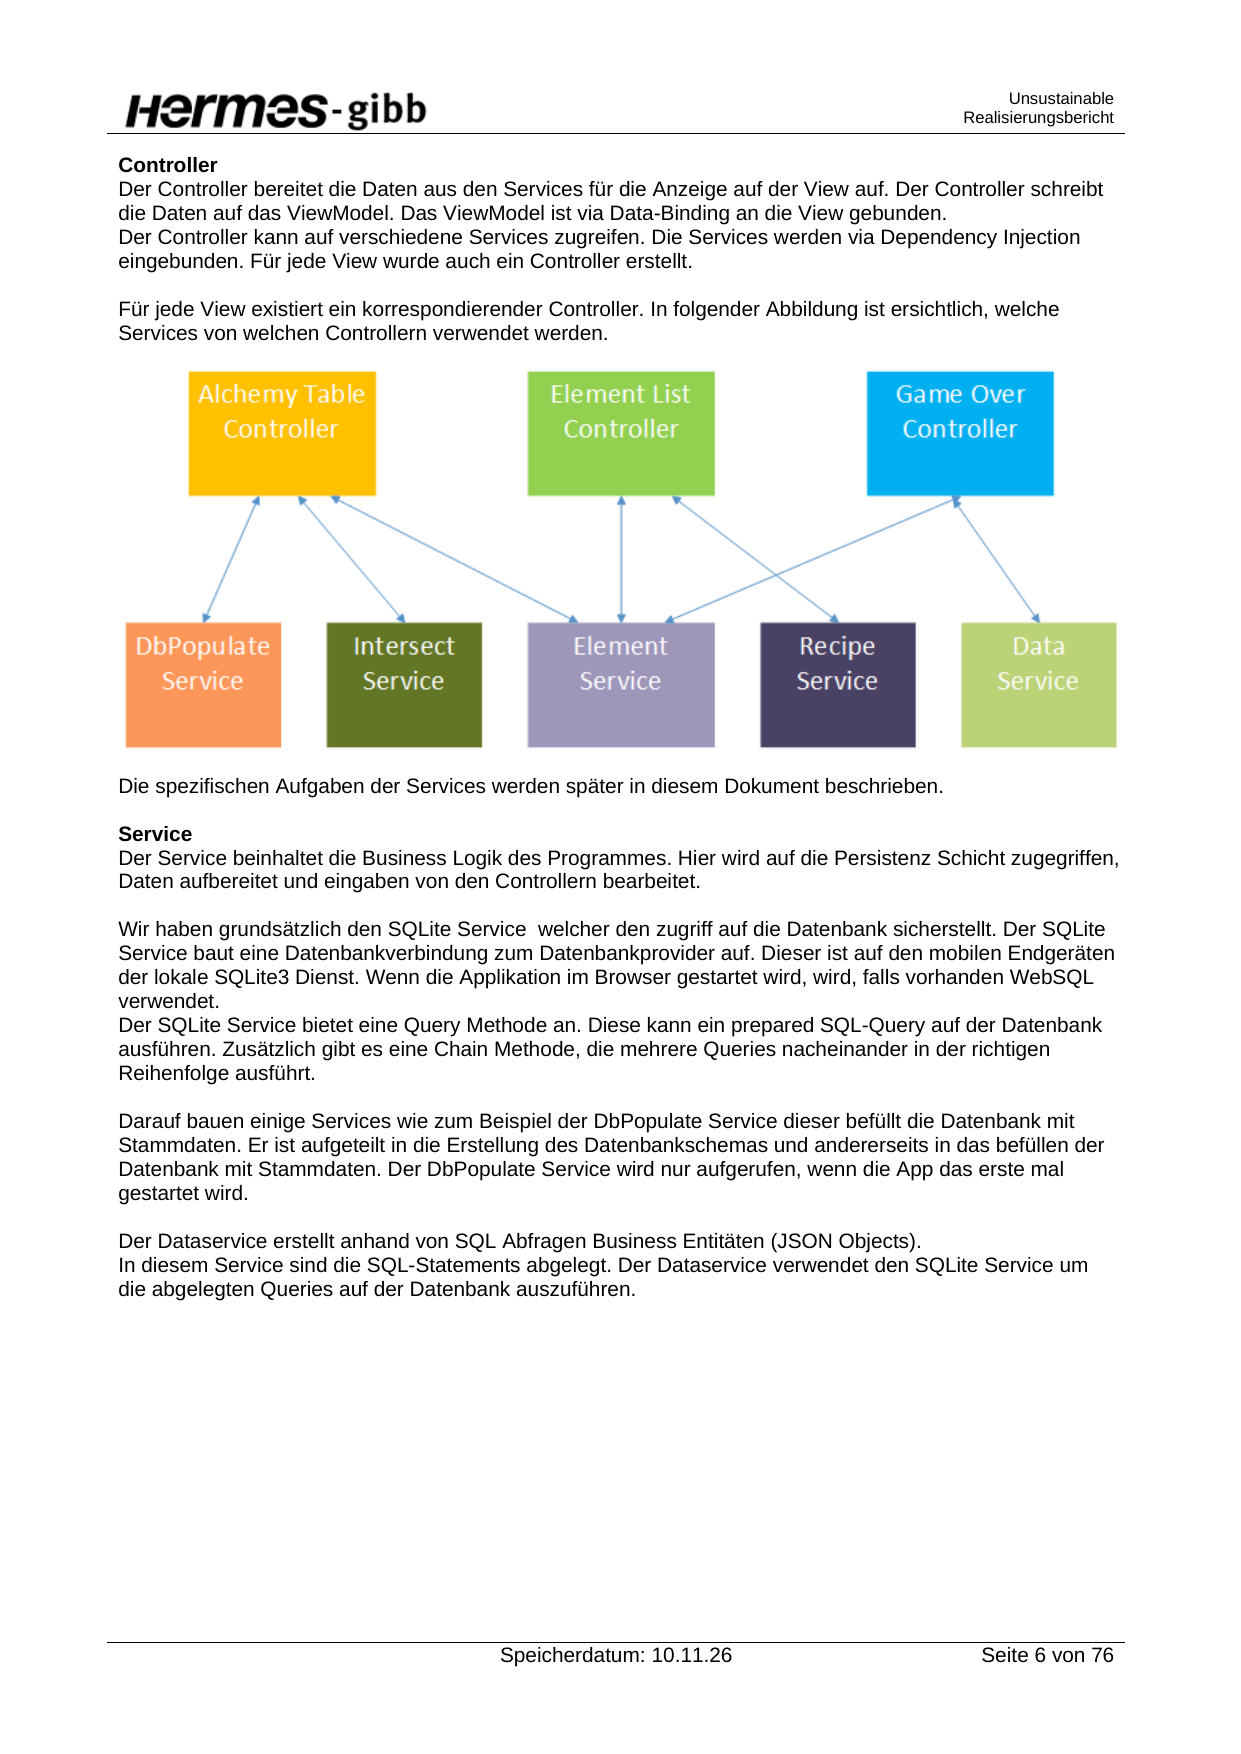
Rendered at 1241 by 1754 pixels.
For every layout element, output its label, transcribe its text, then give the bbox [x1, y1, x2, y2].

text Die spezifischen Aufgaben der Services werden später in diesem Dokument beschrieben. [118, 773, 1122, 797]
text Der Controller bereitet die Daten aus den Services für die Anzeige auf der View auf. Der Controller schreibt die Daten auf das ViewModel. Das ViewModel ist via Data-Binding an die View gebunden. [118, 177, 1122, 224]
text Der Controller kann auf verschiedene Services zugreifen. Die Services werden via Dependency Injection eingebunden. Für jede View wurde auch ein Controller erstellt. [118, 224, 1122, 272]
text In diesem Service sind die SQL-Statements abgelegt. Der Dataservice verwendet den SQLite Service um die abgelegten Queries auf der Datenbank auszuführen. [118, 1253, 1122, 1301]
text Wir haben grundsätzlich den SQLite Service welcher den zugriff auf die Datenbank sicherstellt. Der SQLite Service baut eine Datenbankverbindung zum Datenbankprovider auf. Dieser ist auf den mobilen Endgeräten der lokale SQLite3 Dienst. Wenn die Applikation im Browser gestartet wird, wird, falls vorhanden WebSQL verwendet. [118, 917, 1122, 1013]
text Der Dataservice erstellt anhand von SQL Abfragen Business Entitäten (JSON Objects). [118, 1229, 1122, 1253]
text Darauf bauen einige Services wie zum Beispiel der DbPopulate Service dieser befüllt die Datenbank mit Stammdaten. Er ist aufgeteilt in die Erstellung des Datenbankschemas und andererseits in das befüllen der Datenbank mit Stammdaten. Der DbPopulate Service wird nur aufgerufen, wenn die App das erste mal gestartet wird. [118, 1109, 1122, 1205]
text Für jede View existiert ein korrespondierender Controller. In folgender Abbildung ist ersichtlich, welche Services von welchen Controllern verwendet werden. [118, 296, 1122, 344]
text Service [118, 821, 1122, 845]
text Der SQLite Service bietet eine Query Methode an. Diese kann ein prepared SQL-Query auf der Datenbank ausführen. Zusätzlich gibt es eine Chain Methode, die mehrere Queries nacheinander in der richtigen Reihenfolge ausführt. [118, 1013, 1122, 1085]
text Der Service beinhaltet die Business Logik des Programmes. Hier wird auf die Persistenz Schicht zugegriffen, Daten aufbereitet und eingaben von den Controllern bearbeitet. [118, 845, 1122, 893]
picture [118, 368, 1122, 750]
text Controller [118, 153, 1122, 177]
